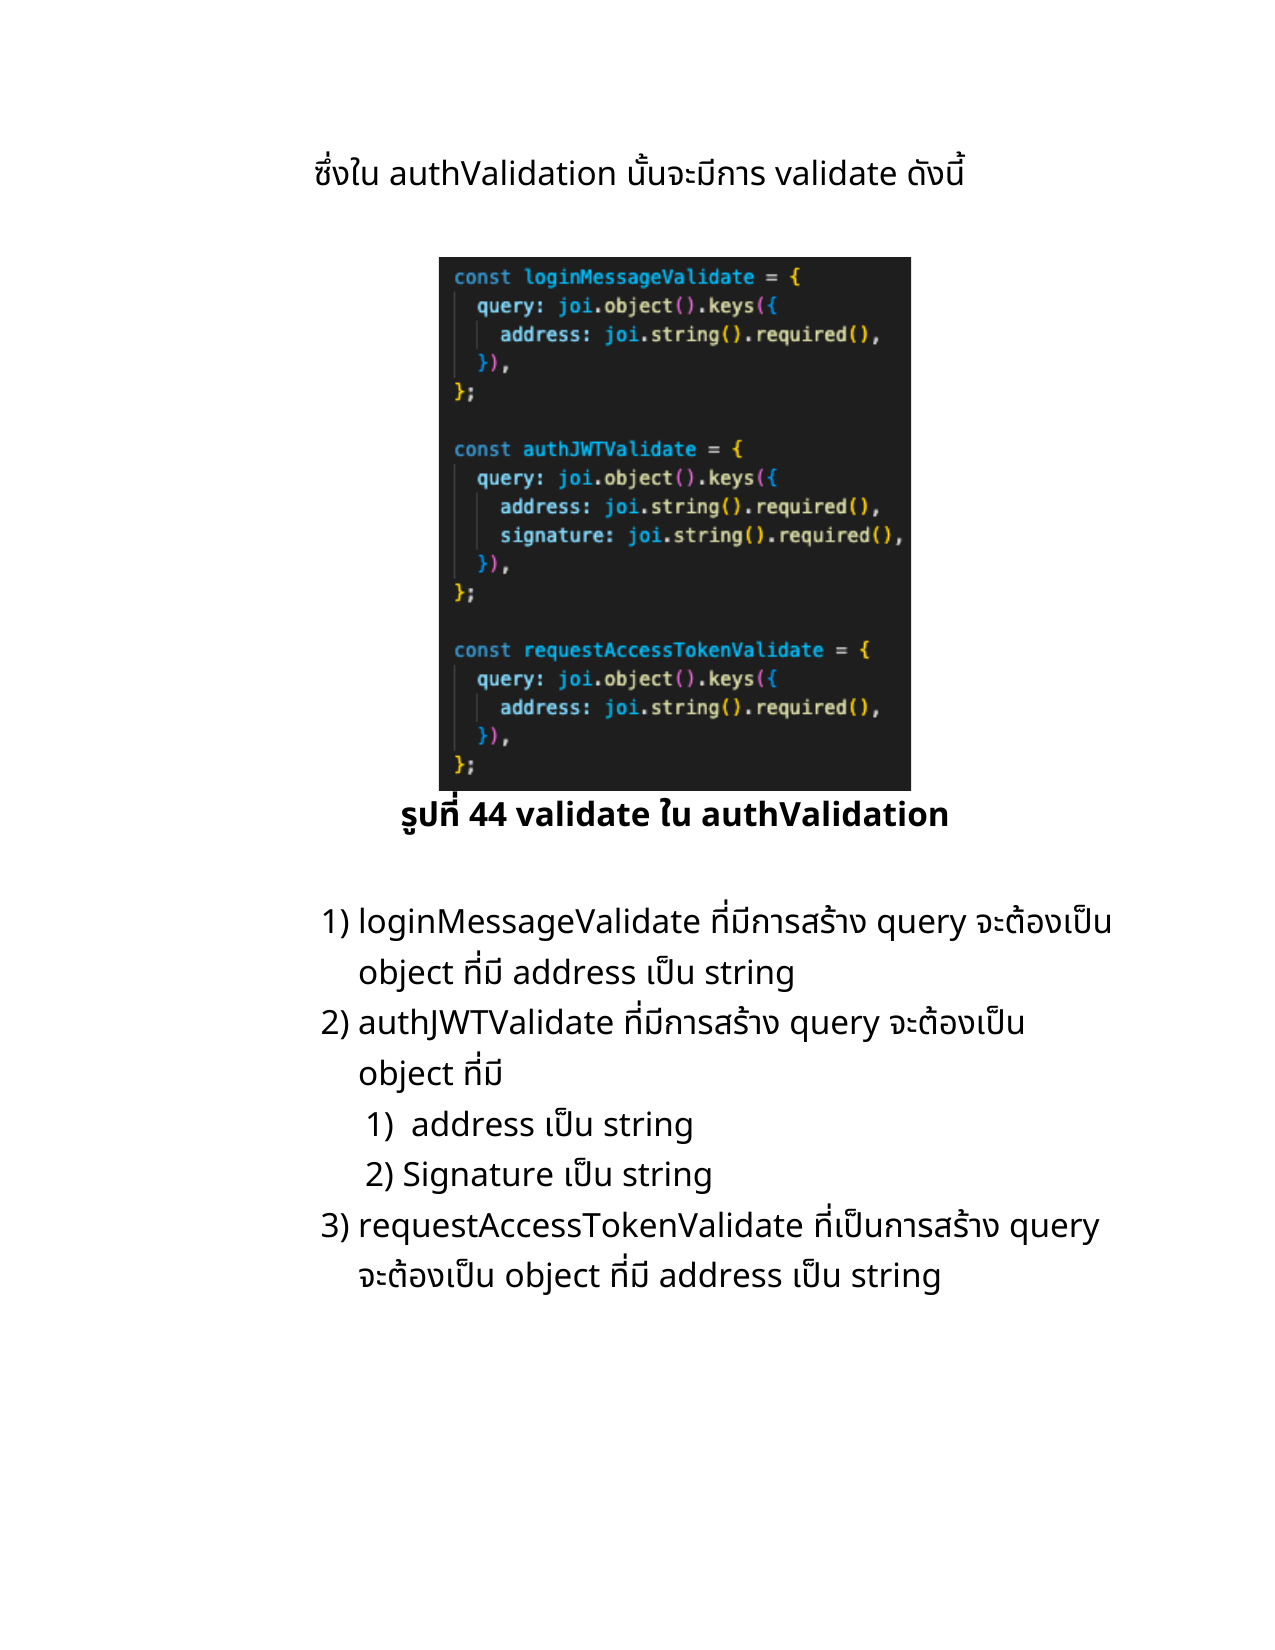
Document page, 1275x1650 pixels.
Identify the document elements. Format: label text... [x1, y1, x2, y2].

text ซึ่งใน authValidation นั้นจะมีการ validate ดังนี้ [314, 150, 1125, 201]
list Signature เป็น string [365, 1151, 1125, 1202]
text รูปที่ 44 validate ใน authValidation [225, 791, 1125, 841]
list address เป็น string [365, 1100, 1125, 1151]
list loginMessageValidate ที่มีการสร้าง query จะต้องเป็น object ที่มี address เป็น string [320, 898, 1125, 999]
list requestAccessTokenValidate ที่เป็นการสร้าง query จะต้องเป็น object ที่มี address เป็น string [320, 1202, 1125, 1303]
list authJWTValidate ที่มีการสร้าง query จะต้องเป็น object ที่มี [320, 999, 1125, 1100]
picture [438, 257, 912, 791]
